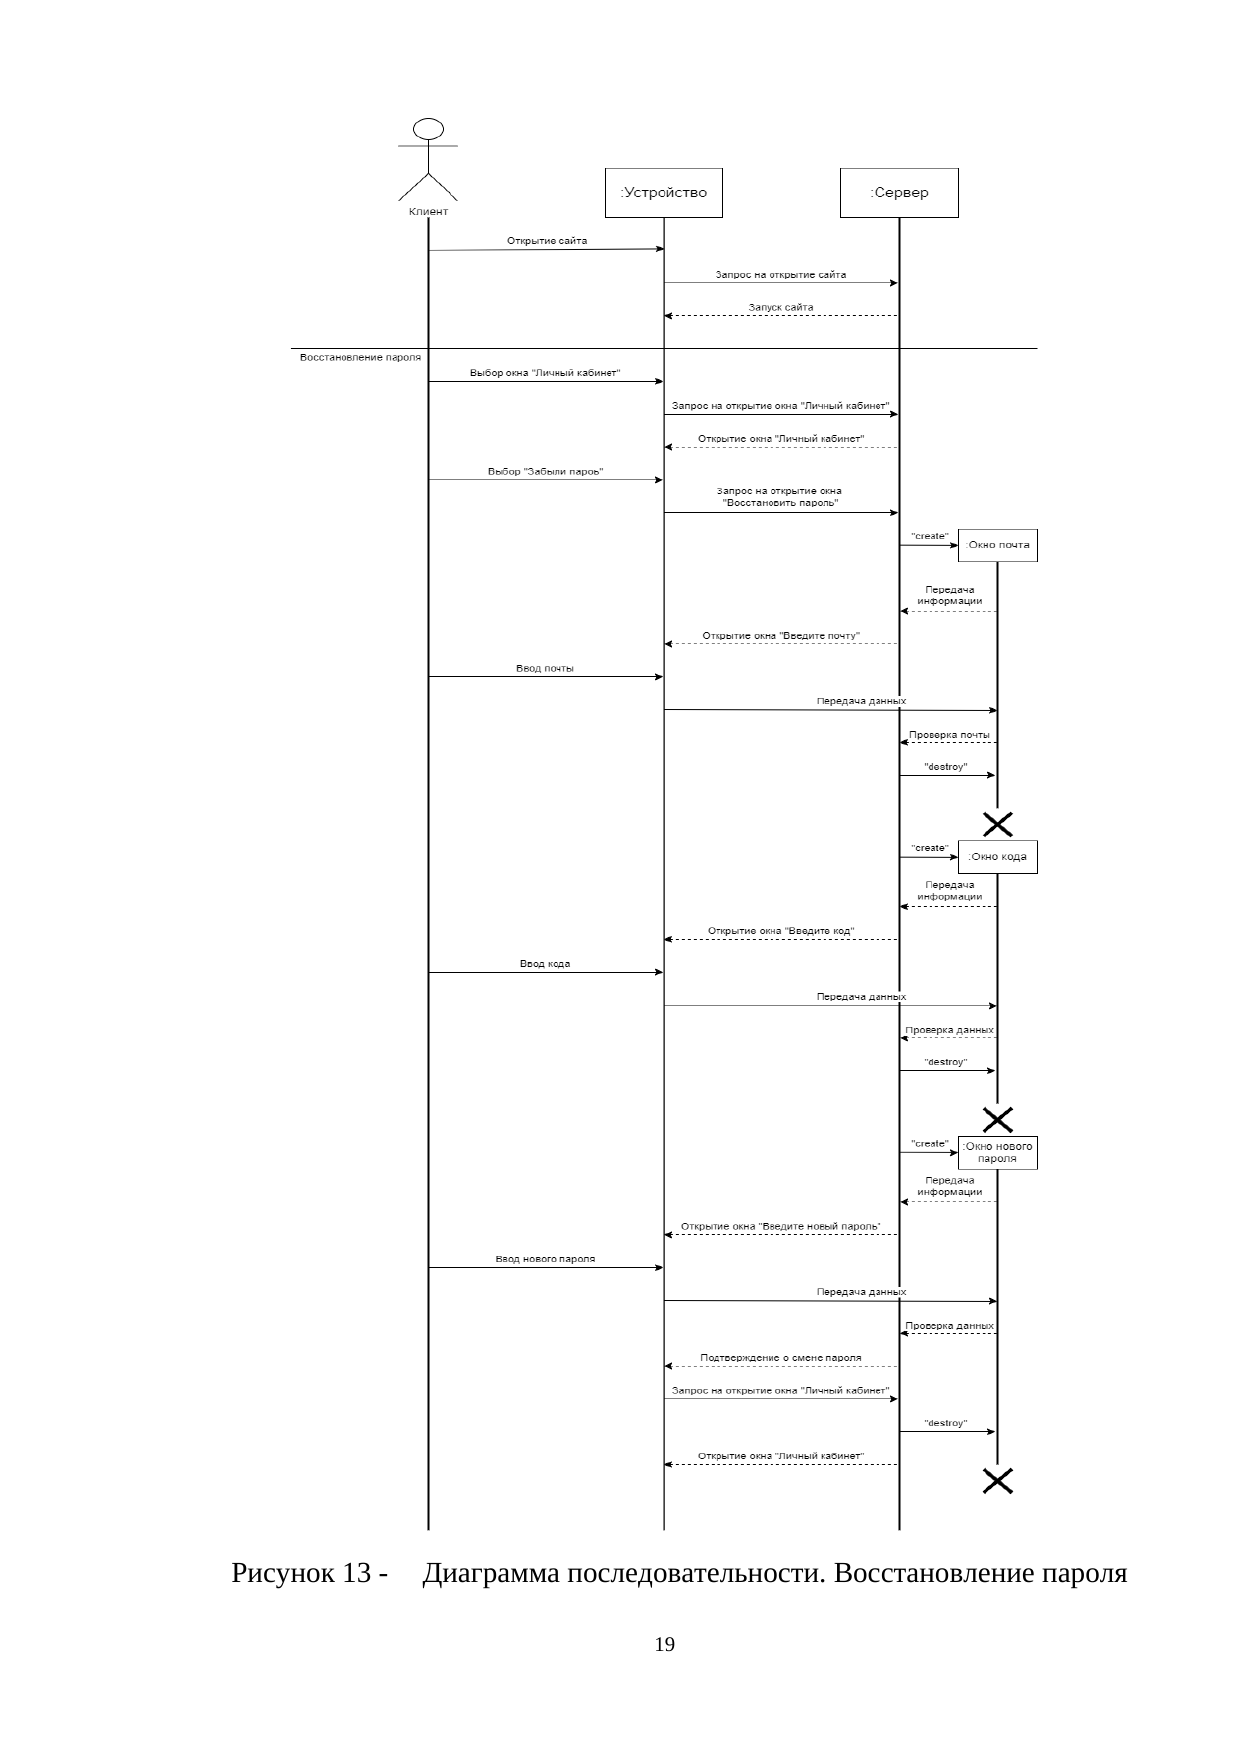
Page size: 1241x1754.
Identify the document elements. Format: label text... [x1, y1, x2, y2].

picture [290, 118, 1038, 1531]
text Диаграмма последовательности. Восстановление пароля [289, 1556, 1152, 1589]
